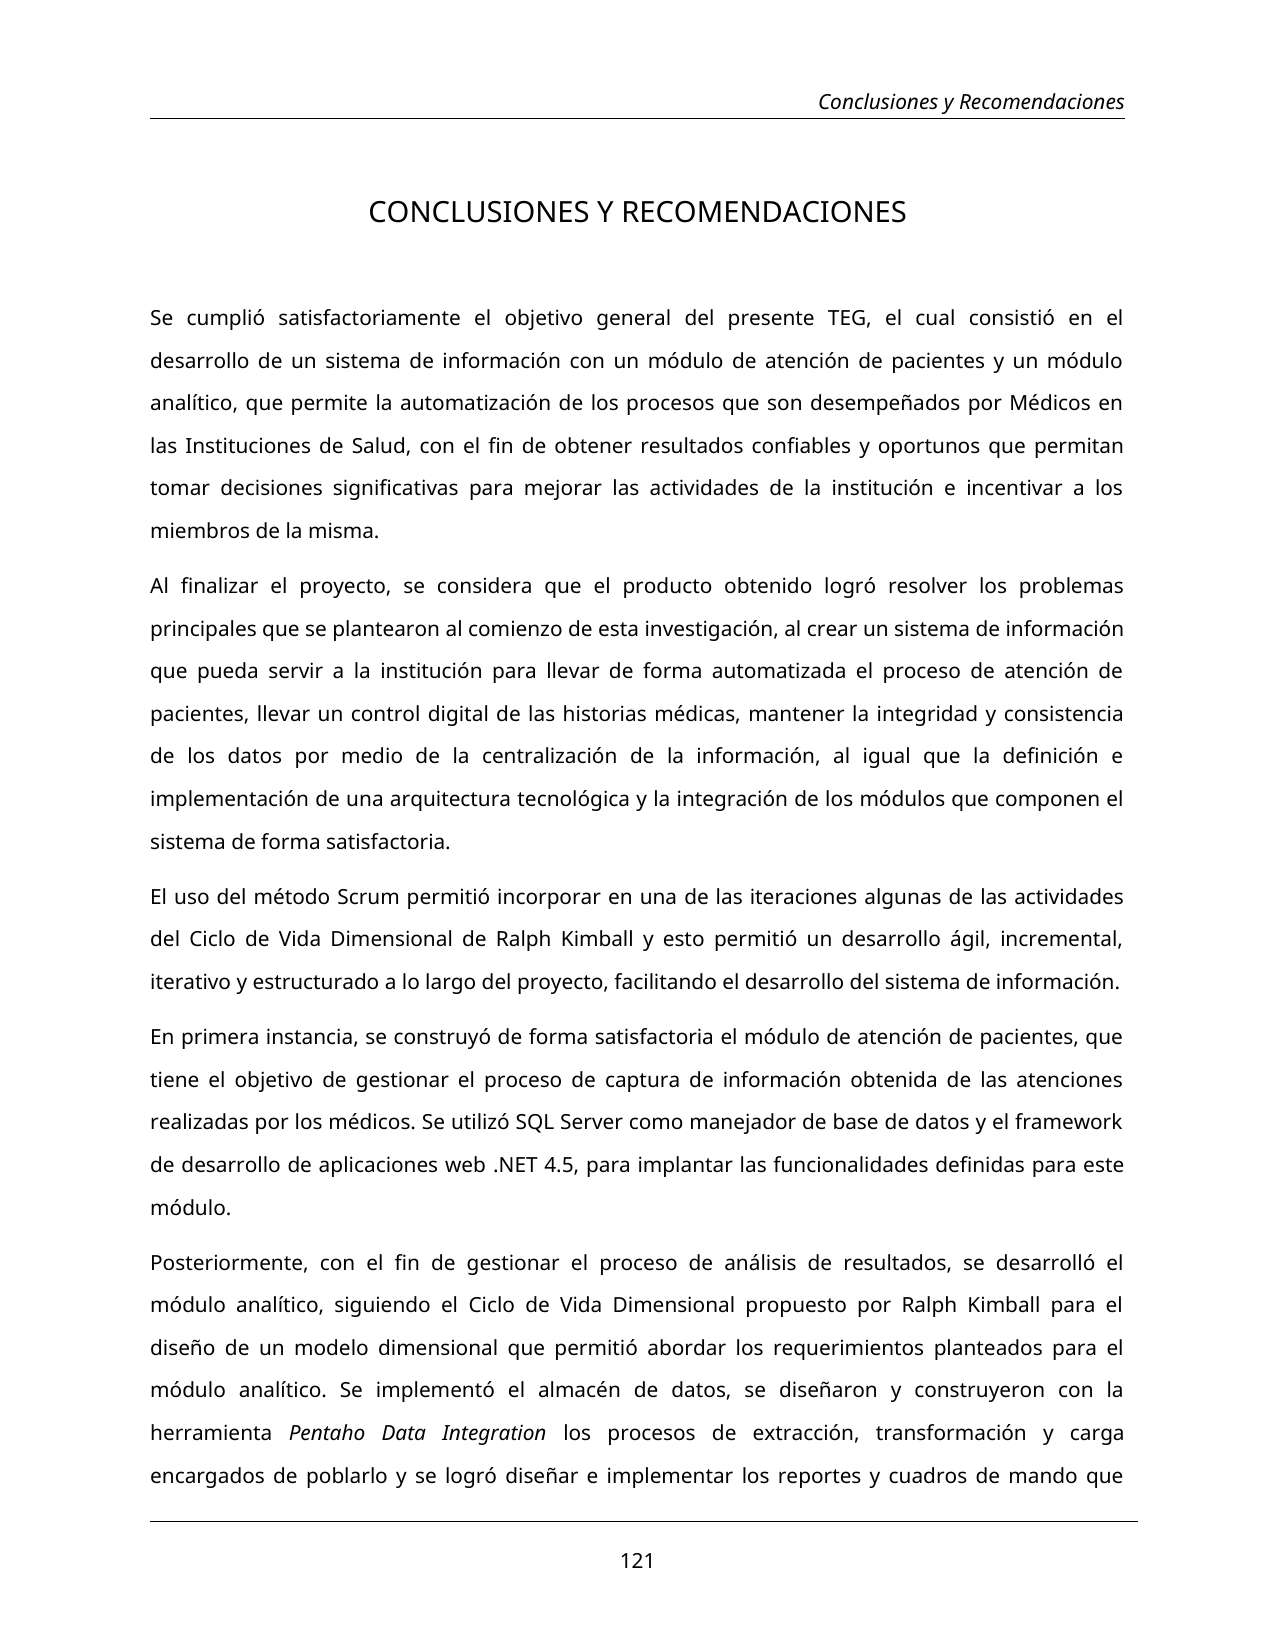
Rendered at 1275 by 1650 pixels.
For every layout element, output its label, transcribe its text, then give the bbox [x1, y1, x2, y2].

text El uso del método Scrum permitió incorporar en una de las iteraciones algunas de las actividades del Ciclo de Vida Dimensional de Ralph Kimball y esto permitió un desarrollo ágil, incremental, iterativo y estructurado a lo largo del proyecto, facilitando el desarrollo del sistema de información. [150, 882, 1125, 996]
text En primera instancia, se construyó de forma satisfactoria el módulo de atención de pacientes, que tiene el objetivo de gestionar el proceso de captura de información obtenida de las atenciones realizadas por los médicos. Se utilizó SQL Server como manejador de base de datos y el framework de desarrollo de aplicaciones web .NET 4.5, para implantar las funcionalidades definidas para este módulo. [150, 1022, 1125, 1221]
text Se cumplió satisfactoriamente el objetivo general del presente TEG, el cual consistió en el desarrollo de un sistema de información con un módulo de atención de pacientes y un módulo analítico, que permite la automatización de los procesos que son desempeñados por Médicos en las Instituciones de Salud, con el fin de obtener resultados confiables y oportunos que permitan tomar decisiones significativas para mejorar las actividades de la institución e incentivar a los miembros de la misma. [150, 303, 1125, 544]
subtitle Conclusiones y Recomendaciones [150, 192, 1125, 231]
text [150, 1248, 1125, 1489]
text Al finalizar el proyecto, se considera que el producto obtenido logró resolver los problemas principales que se plantearon al comienzo de esta investigación, al crear un sistema de información que pueda servir a la institución para llevar de forma automatizada el proceso de atención de pacientes, llevar un control digital de las historias médicas, mantener la integridad y consistencia de los datos por medio de la centralización de la información, al igual que la definición e implementación de una arquitectura tecnológica y la integración de los módulos que componen el sistema de forma satisfactoria. [150, 571, 1125, 855]
